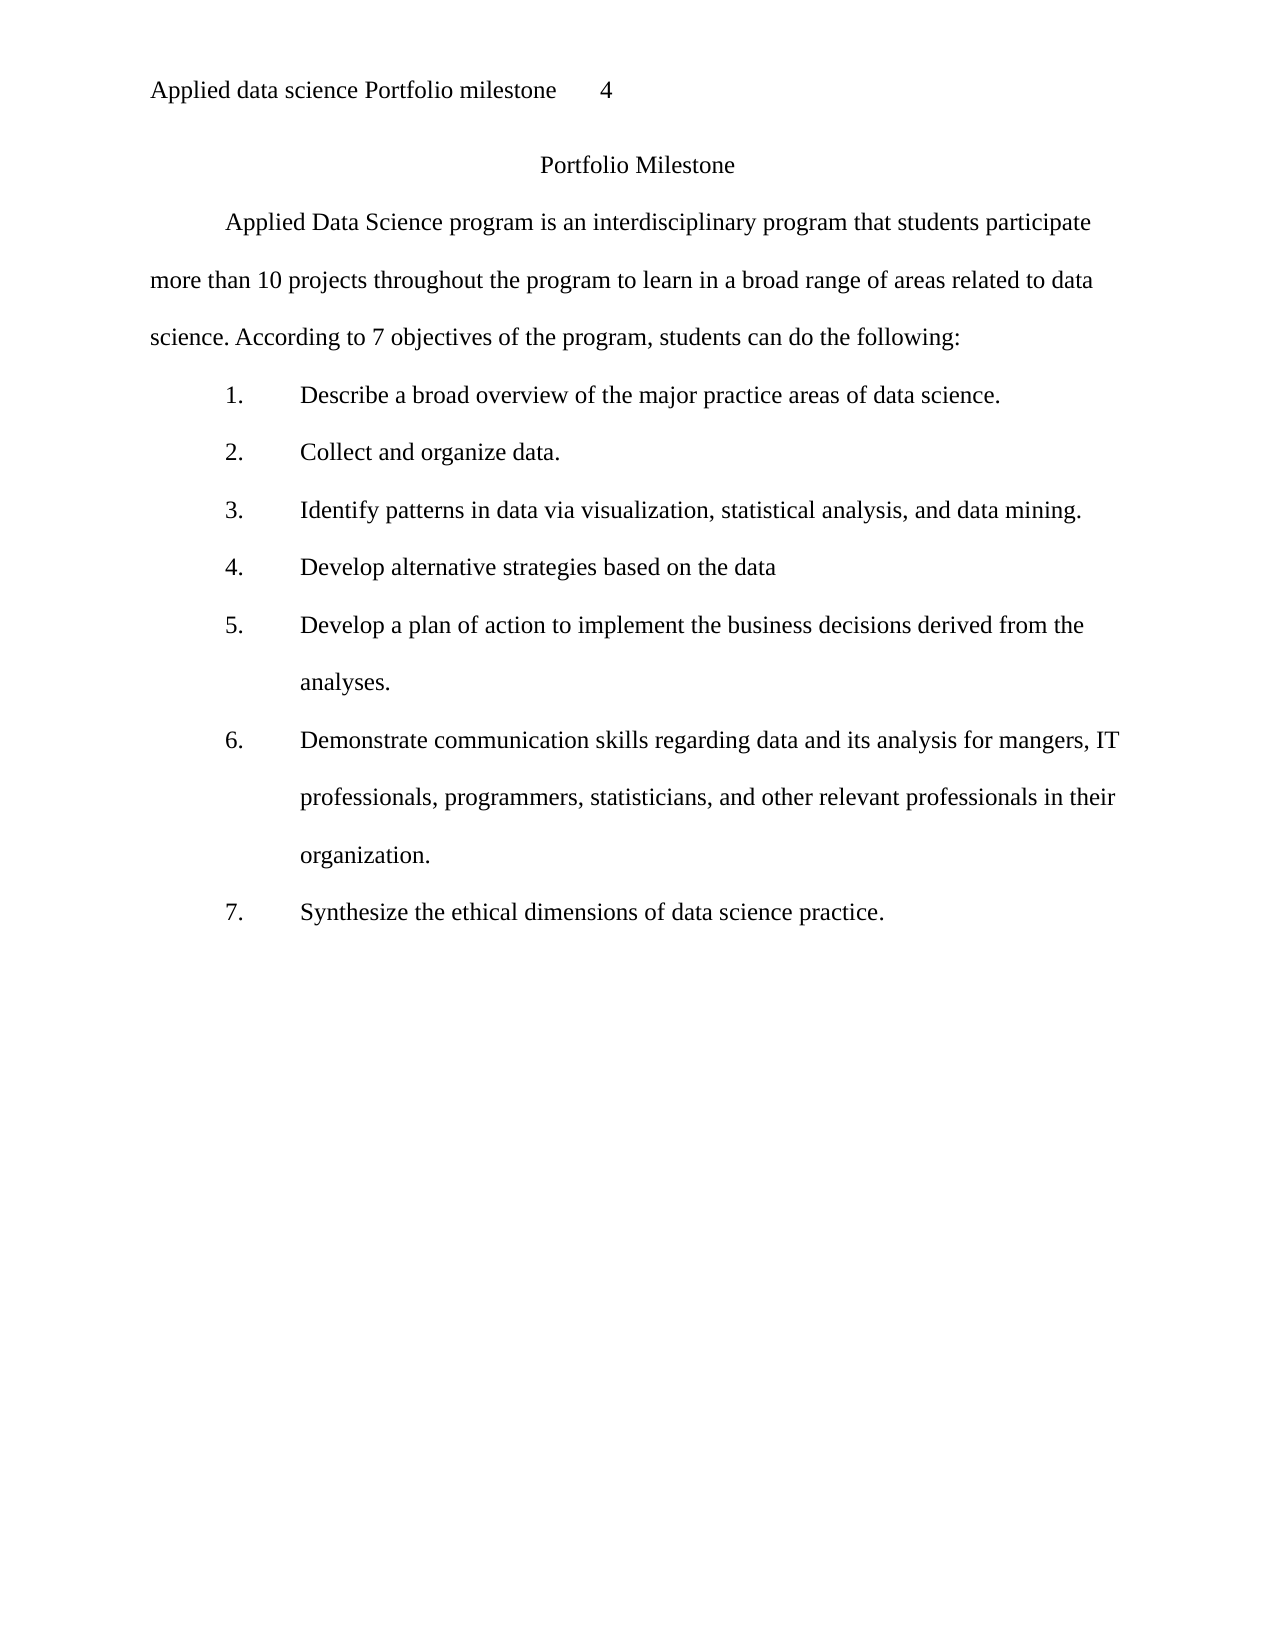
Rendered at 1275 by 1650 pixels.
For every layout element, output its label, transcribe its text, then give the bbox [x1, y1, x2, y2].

list Identify patterns in data via visualization, statistical analysis, and data mining. [225, 495, 1125, 524]
list Synthesize the ethical dimensions of data science practice. [225, 897, 1125, 926]
list Develop a plan of action to implement the business decisions derived from the analyses. [225, 610, 1125, 696]
list Collect and organize data. [225, 437, 1125, 466]
list Demonstrate communication skills regarding data and its analysis for mangers, IT professionals, programmers, statisticians, and other relevant professionals in their organization. [225, 725, 1125, 869]
list Describe a broad overview of the major practice areas of data science. [225, 380, 1125, 409]
text Applied Data Science program is an interdisciplinary program that students participate more than 10 projects throughout the program to learn in a broad range of areas related to data science. According to 7 objectives of the program, students can do the following: [150, 207, 1125, 351]
list Develop alternative strategies based on the data [225, 552, 1125, 581]
